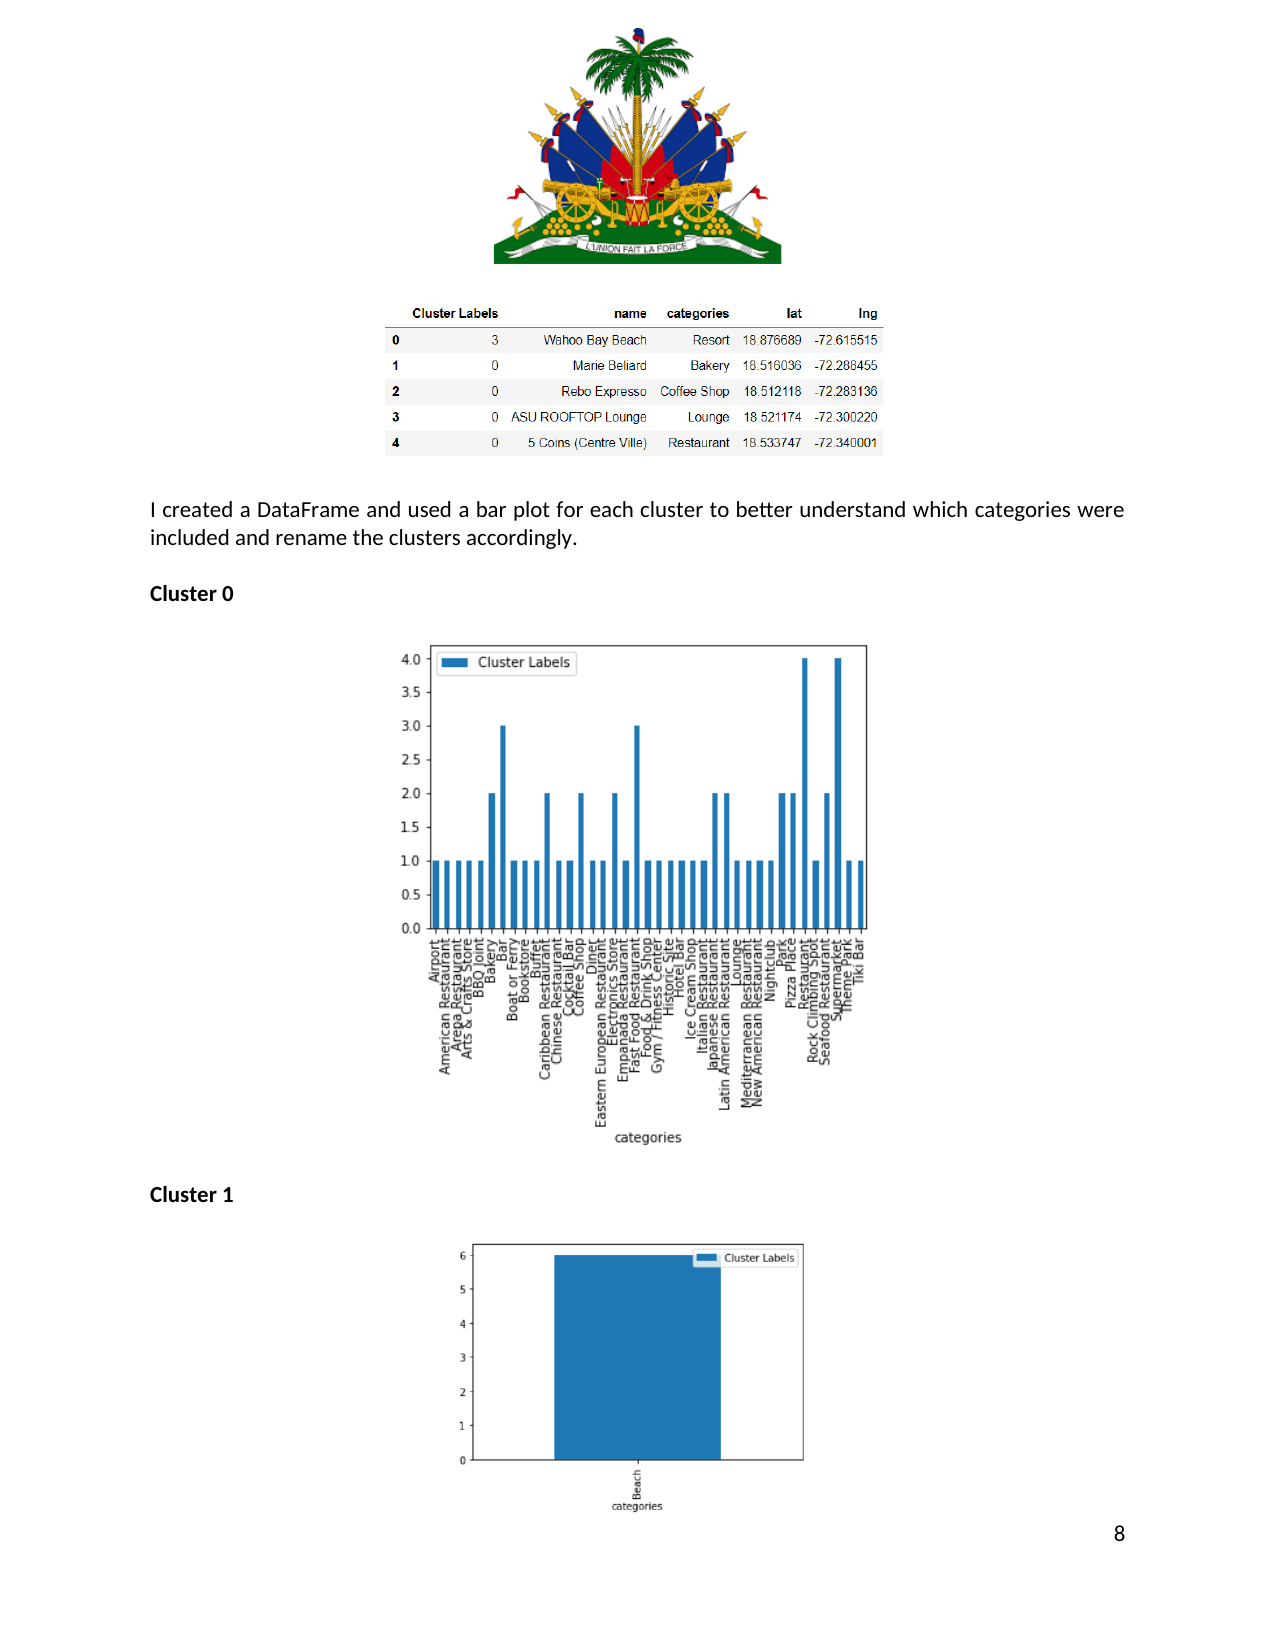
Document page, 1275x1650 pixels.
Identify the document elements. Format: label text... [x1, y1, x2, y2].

picture [394, 635, 881, 1152]
text Cluster 1 [150, 1180, 1125, 1208]
picture [453, 1236, 822, 1519]
text Cluster 0 [150, 579, 1125, 607]
text I created a DataFrame and used a bar plot for each cluster to better understand which categories were included and rename the clusters accordingly. [150, 495, 1125, 551]
picture [493, 28, 782, 264]
picture [379, 291, 896, 467]
